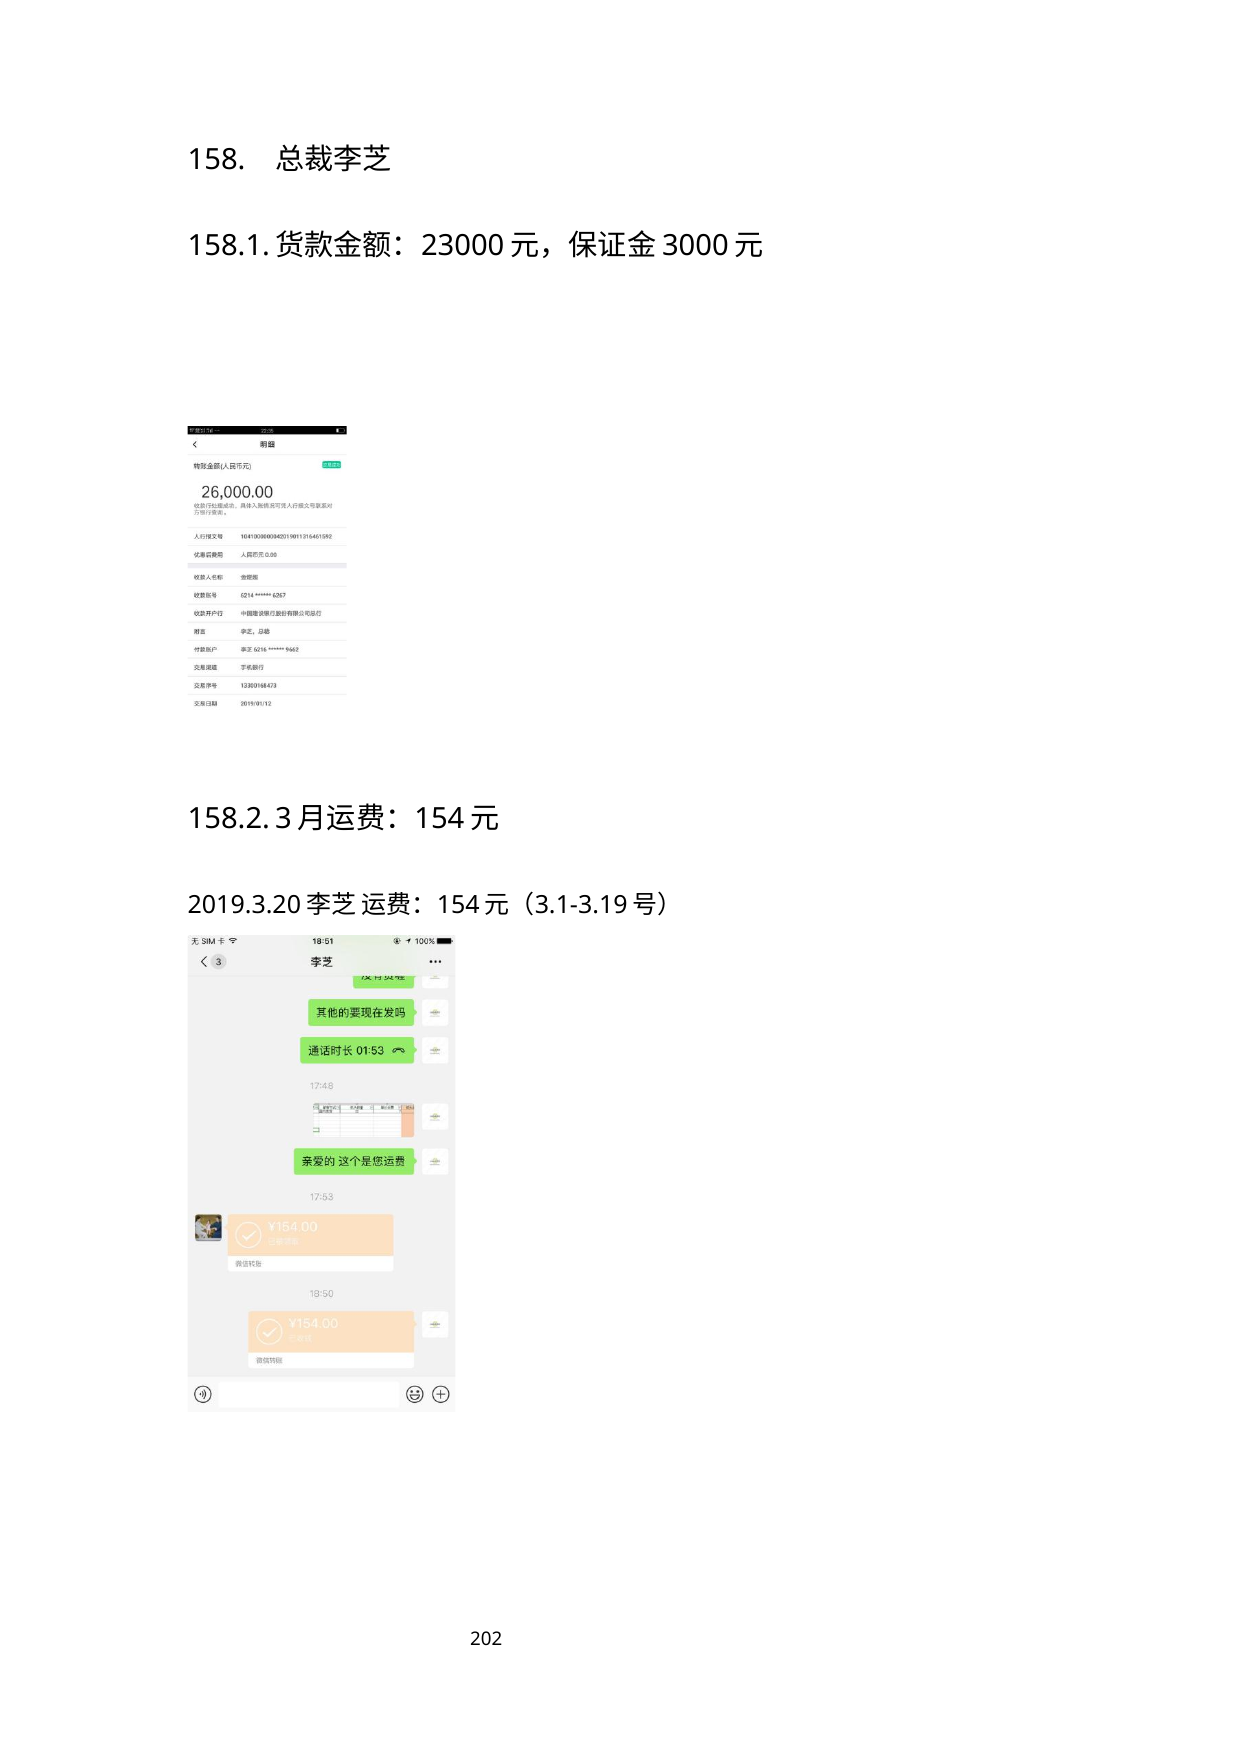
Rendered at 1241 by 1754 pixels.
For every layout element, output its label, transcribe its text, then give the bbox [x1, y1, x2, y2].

picture [187, 935, 456, 1412]
text 2019.3.20李芝 运费：154元（3.1-3.19号） [187, 870, 1053, 935]
subtitle 3月运费：154元 [187, 784, 1053, 849]
subtitle 货款金额：23000元，保证金3000元 [187, 210, 1053, 275]
subtitle 总裁李芝 [187, 124, 1053, 189]
picture [187, 426, 347, 710]
